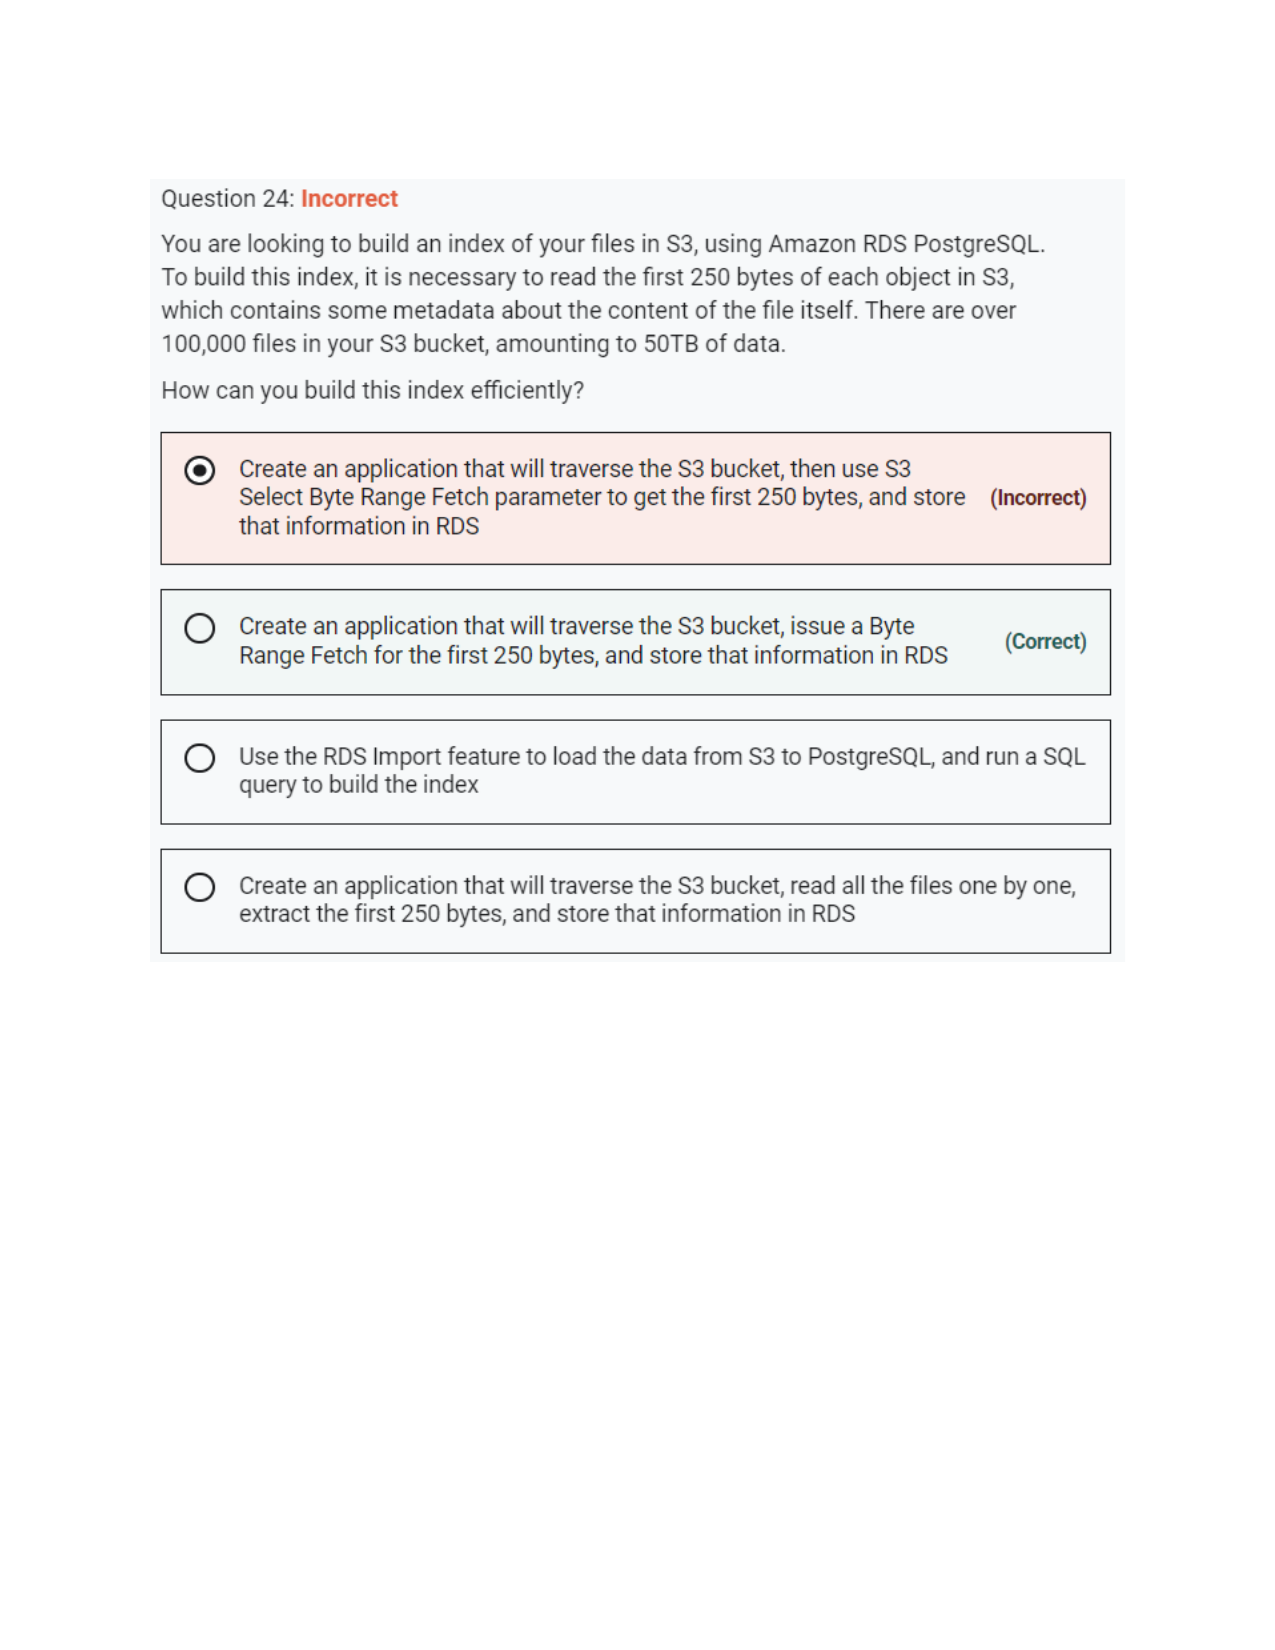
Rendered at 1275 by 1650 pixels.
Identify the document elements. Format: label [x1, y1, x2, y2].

picture [150, 179, 1125, 962]
